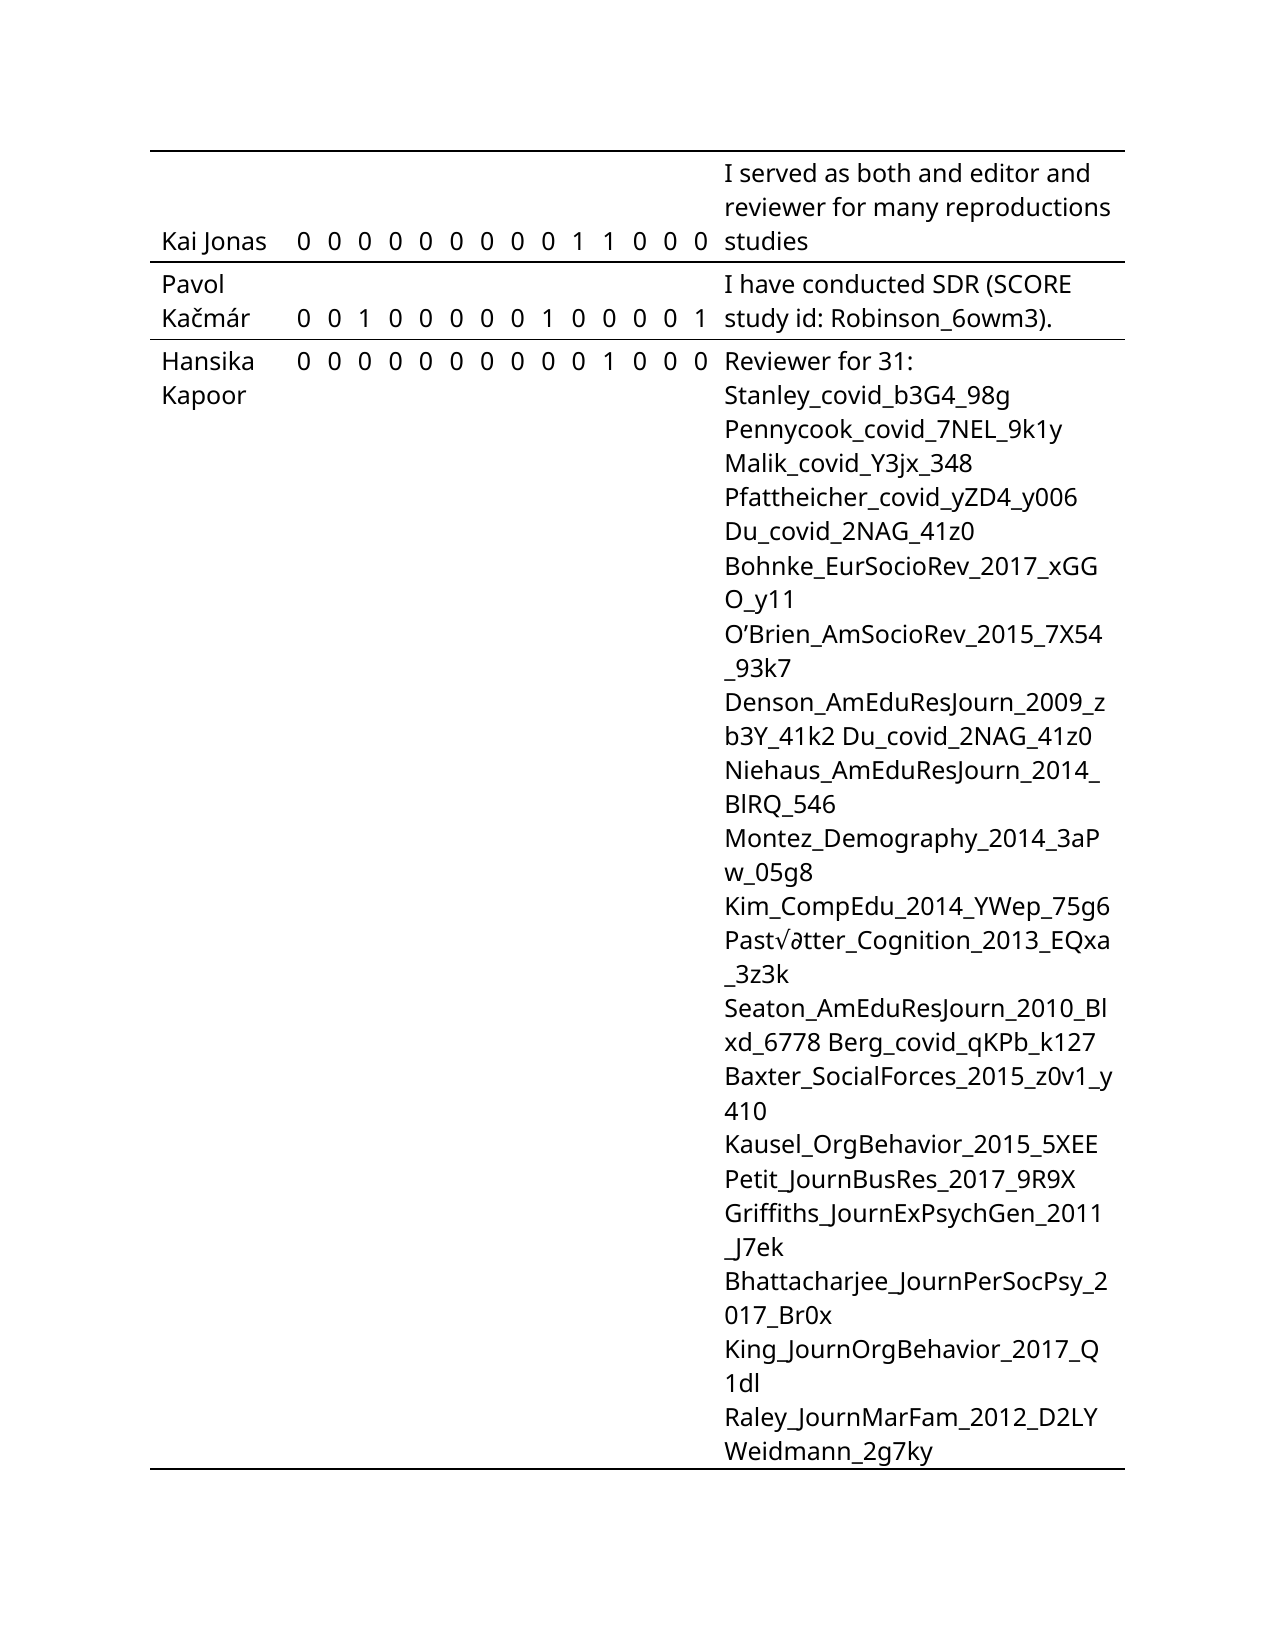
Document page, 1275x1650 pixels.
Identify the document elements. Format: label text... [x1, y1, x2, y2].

table_cell 0 [438, 263, 468, 338]
table_cell 0 [652, 152, 682, 261]
table_cell 0 [560, 263, 591, 338]
table_cell 1 [530, 263, 560, 338]
table_cell 0 [499, 152, 529, 261]
table_cell 0 [285, 340, 316, 1468]
table_cell 0 [621, 152, 652, 261]
table_cell Kai Jonas [150, 152, 285, 261]
table_cell 0 [682, 340, 713, 1468]
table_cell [713, 340, 1125, 1468]
table_cell 0 [408, 340, 438, 1468]
table_cell 0 [621, 340, 652, 1468]
table_cell 1 [591, 340, 621, 1468]
table_cell 0 [285, 152, 316, 261]
table_cell 0 [285, 263, 316, 338]
table_cell 0 [652, 263, 682, 338]
table_cell 0 [377, 263, 407, 338]
table_cell I served as both and editor and reviewer for many reproductions studies [713, 152, 1125, 261]
table_cell Hansika Kapoor [150, 340, 285, 1468]
table_cell 0 [377, 340, 407, 1468]
table_cell 0 [438, 340, 468, 1468]
table_cell 0 [682, 152, 713, 261]
table_cell 0 [499, 340, 529, 1468]
table_cell 0 [469, 152, 499, 261]
table_cell 0 [652, 340, 682, 1468]
table_cell 1 [682, 263, 713, 338]
table_cell 1 [346, 263, 377, 338]
table_cell 0 [560, 340, 591, 1468]
table_cell 0 [621, 263, 652, 338]
table_cell 0 [316, 263, 346, 338]
table_cell 0 [316, 152, 346, 261]
table_cell 0 [530, 152, 560, 261]
table_cell 0 [530, 340, 560, 1468]
table_cell 0 [591, 263, 621, 338]
table_cell Pavol Kačmár [150, 263, 285, 338]
table_cell 0 [408, 263, 438, 338]
table_cell 0 [346, 340, 377, 1468]
table_cell 0 [377, 152, 407, 261]
table_cell I have conducted SDR (SCORE study id: Robinson_6owm3). [713, 263, 1125, 338]
table_cell 0 [438, 152, 468, 261]
table_cell 0 [346, 152, 377, 261]
table_cell 0 [469, 263, 499, 338]
table_cell 1 [591, 152, 621, 261]
table_cell 0 [469, 340, 499, 1468]
table_cell 1 [560, 152, 591, 261]
table_cell 0 [408, 152, 438, 261]
table_cell 0 [499, 263, 529, 338]
table_cell 0 [316, 340, 346, 1468]
